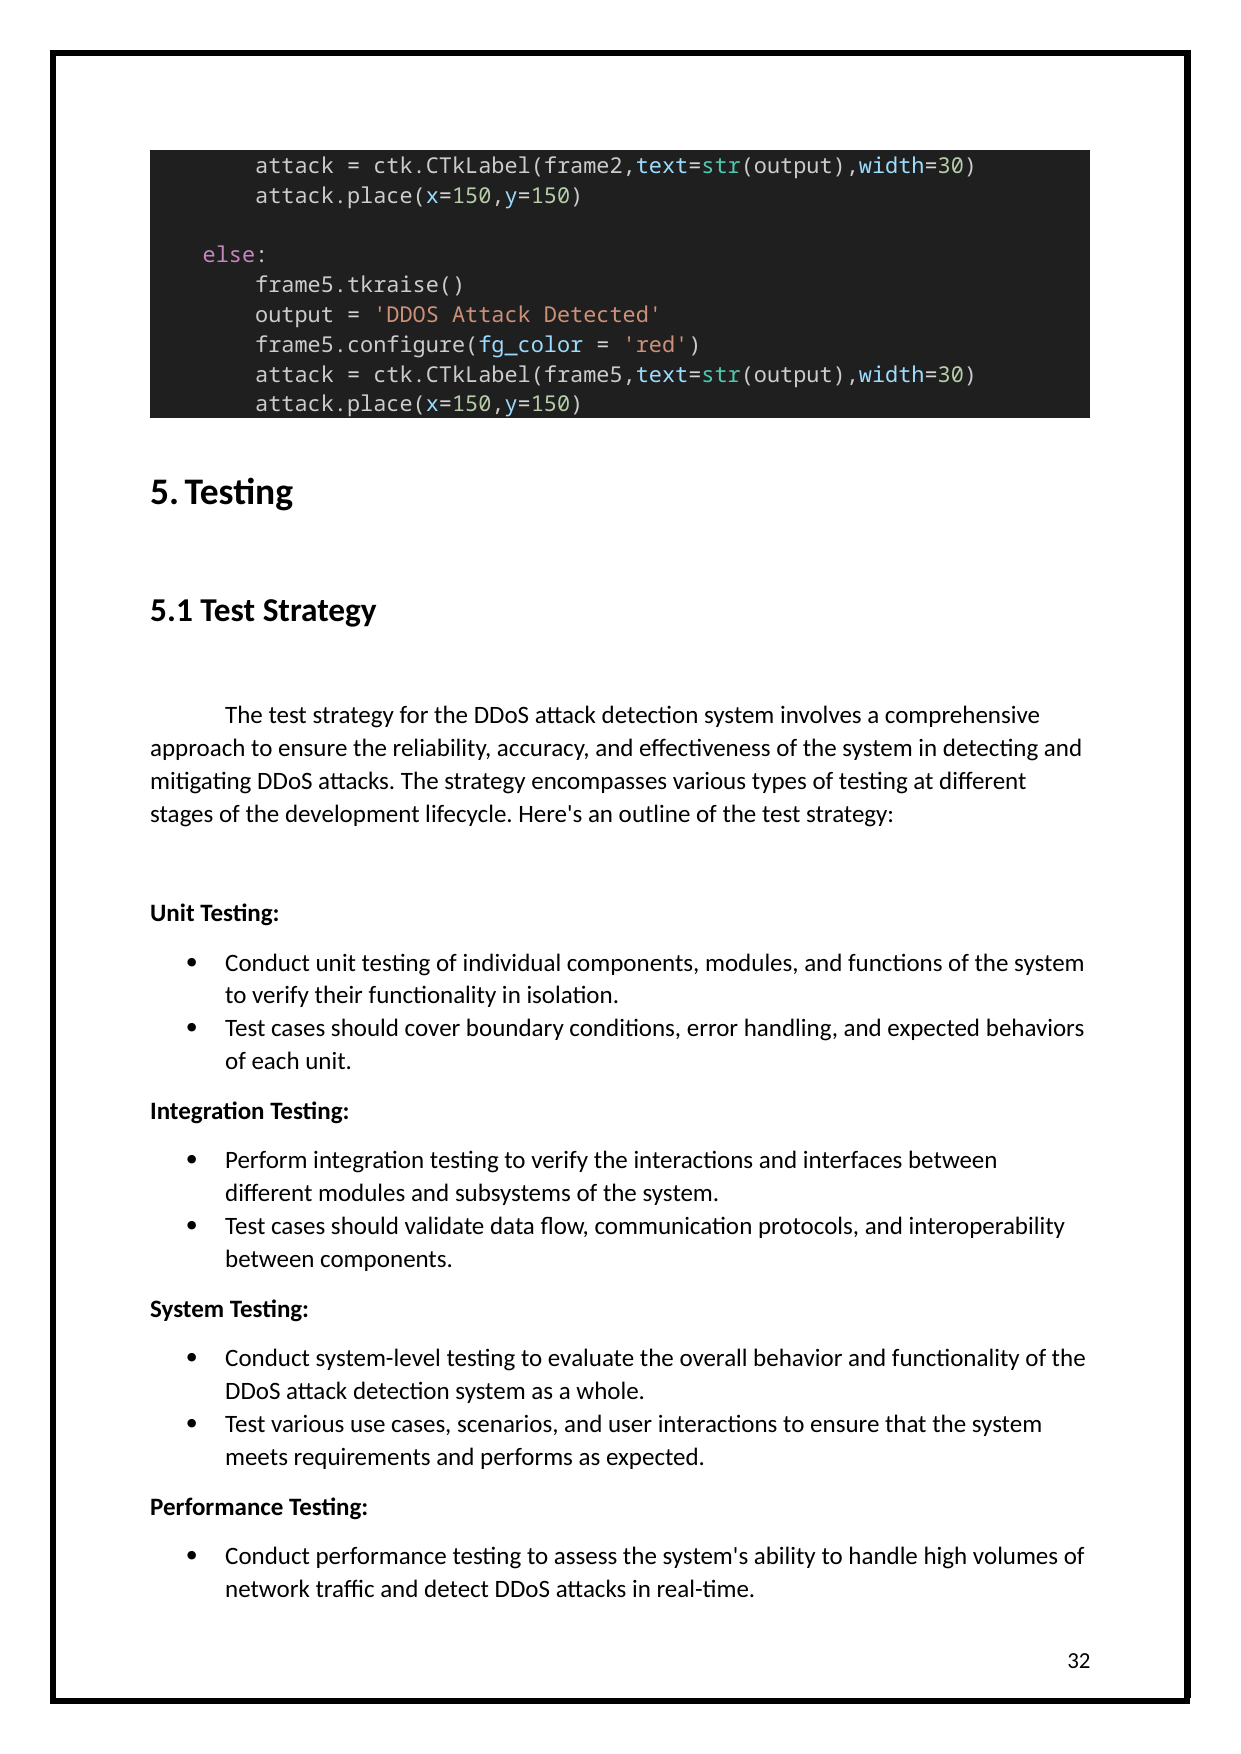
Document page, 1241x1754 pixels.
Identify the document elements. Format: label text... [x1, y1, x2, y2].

list Conduct system-level testing to evaluate the overall behavior and functionality of the DDoS attack detection system as a whole. [187, 1342, 1090, 1406]
text frame5.tkraise() [150, 269, 1090, 299]
text attack = ctk.CTkLabel(frame2,text=str(output),width=30) [150, 150, 1090, 180]
text output = 'DDOS Attack Detected' [150, 299, 1090, 329]
text else: [150, 239, 1090, 269]
text attack.place(x=150,y=150) [150, 180, 1090, 209]
list Conduct unit testing of individual components, modules, and functions of the system to verify their functionality in isolation. [187, 947, 1090, 1010]
list Conduct performance testing to assess the system's ability to handle high volumes of network traffic and detect DDoS attacks in real-time. [187, 1540, 1090, 1604]
text attack = ctk.CTkLabel(frame5,text=str(output),width=30) [150, 358, 1090, 388]
text System Testing: [150, 1293, 1090, 1323]
text 5. Testing [150, 468, 1090, 513]
text 5.1 Test Strategy [150, 589, 1090, 630]
text attack.place(x=150,y=150) [150, 388, 1090, 418]
list Test cases should validate data flow, communication protocols, and interoperability between components. [187, 1210, 1090, 1274]
list Perform integration testing to verify the interactions and interfaces between different modules and subsystems of the system. [187, 1144, 1090, 1208]
list Test cases should cover boundary conditions, error handling, and expected behaviors of each unit. [187, 1012, 1090, 1076]
text frame5.configure(fg_color = 'red') [150, 329, 1090, 358]
text Integration Testing: [150, 1095, 1090, 1126]
list Test various use cases, scenarios, and user interactions to ensure that the system meets requirements and performs as expected. [187, 1408, 1090, 1472]
text The test strategy for the DDoS attack detection system involves a comprehensive approach to ensure the reliability, accuracy, and effectiveness of the system in detecting and mitigating DDoS attacks. The strategy encompasses various types of testing at different stages of the development lifecycle. Here's an outline of the test strategy: [150, 699, 1090, 828]
text Performance Testing: [150, 1491, 1090, 1521]
text Unit Testing: [150, 897, 1090, 928]
